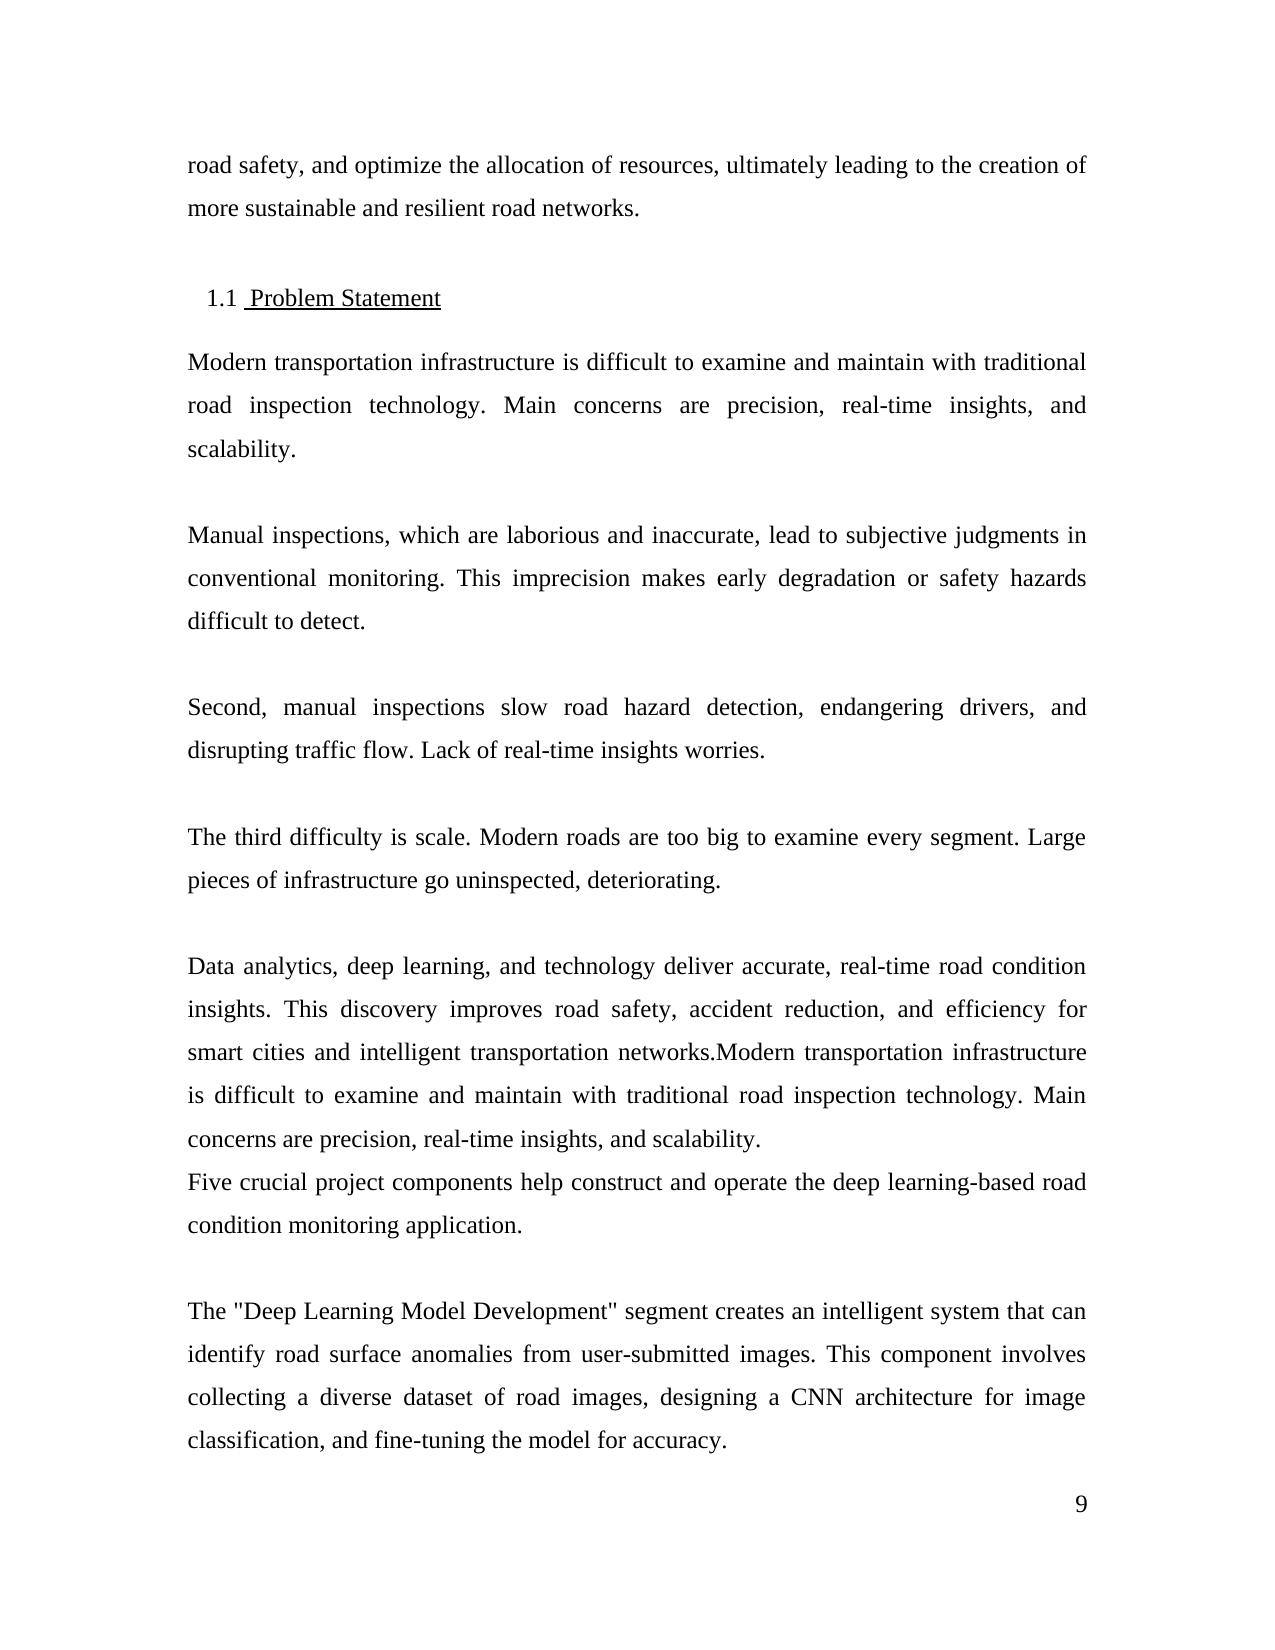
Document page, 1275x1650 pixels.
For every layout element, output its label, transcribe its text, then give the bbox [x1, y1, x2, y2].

text Data analytics, deep learning, and technology deliver accurate, real-time road condition insights. This discovery improves road safety, accident reduction, and efficiency for smart cities and intelligent transportation networks.Modern transportation infrastructure is difficult to examine and maintain with traditional road inspection technology. Main concerns are precision, real-time insights, and scalability. [187, 951, 1087, 1152]
list Problem Statement [206, 283, 1087, 312]
text Second, manual inspections slow road hazard detection, endangering drivers, and disrupting traffic flow. Lack of real-time insights worries. [187, 692, 1087, 764]
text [187, 150, 1087, 222]
text Manual inspections, which are laborious and inaccurate, lead to subjective judgments in conventional monitoring. This imprecision makes early degradation or safety hazards difficult to detect. [187, 520, 1087, 635]
text The third difficulty is scale. Modern roads are too big to examine every segment. Large pieces of infrastructure go uninspected, deteriorating. [187, 822, 1087, 894]
text Modern transportation infrastructure is difficult to examine and maintain with traditional road inspection technology. Main concerns are precision, real-time insights, and scalability. [187, 347, 1087, 462]
text Five crucial project components help construct and operate the deep learning-based road condition monitoring application. [187, 1167, 1087, 1239]
text The "Deep Learning Model Development" segment creates an intelligent system that can identify road surface anomalies from user-submitted images. This component involves collecting a diverse dataset of road images, designing a CNN architecture for image classification, and fine-tuning the model for accuracy. [187, 1296, 1087, 1454]
